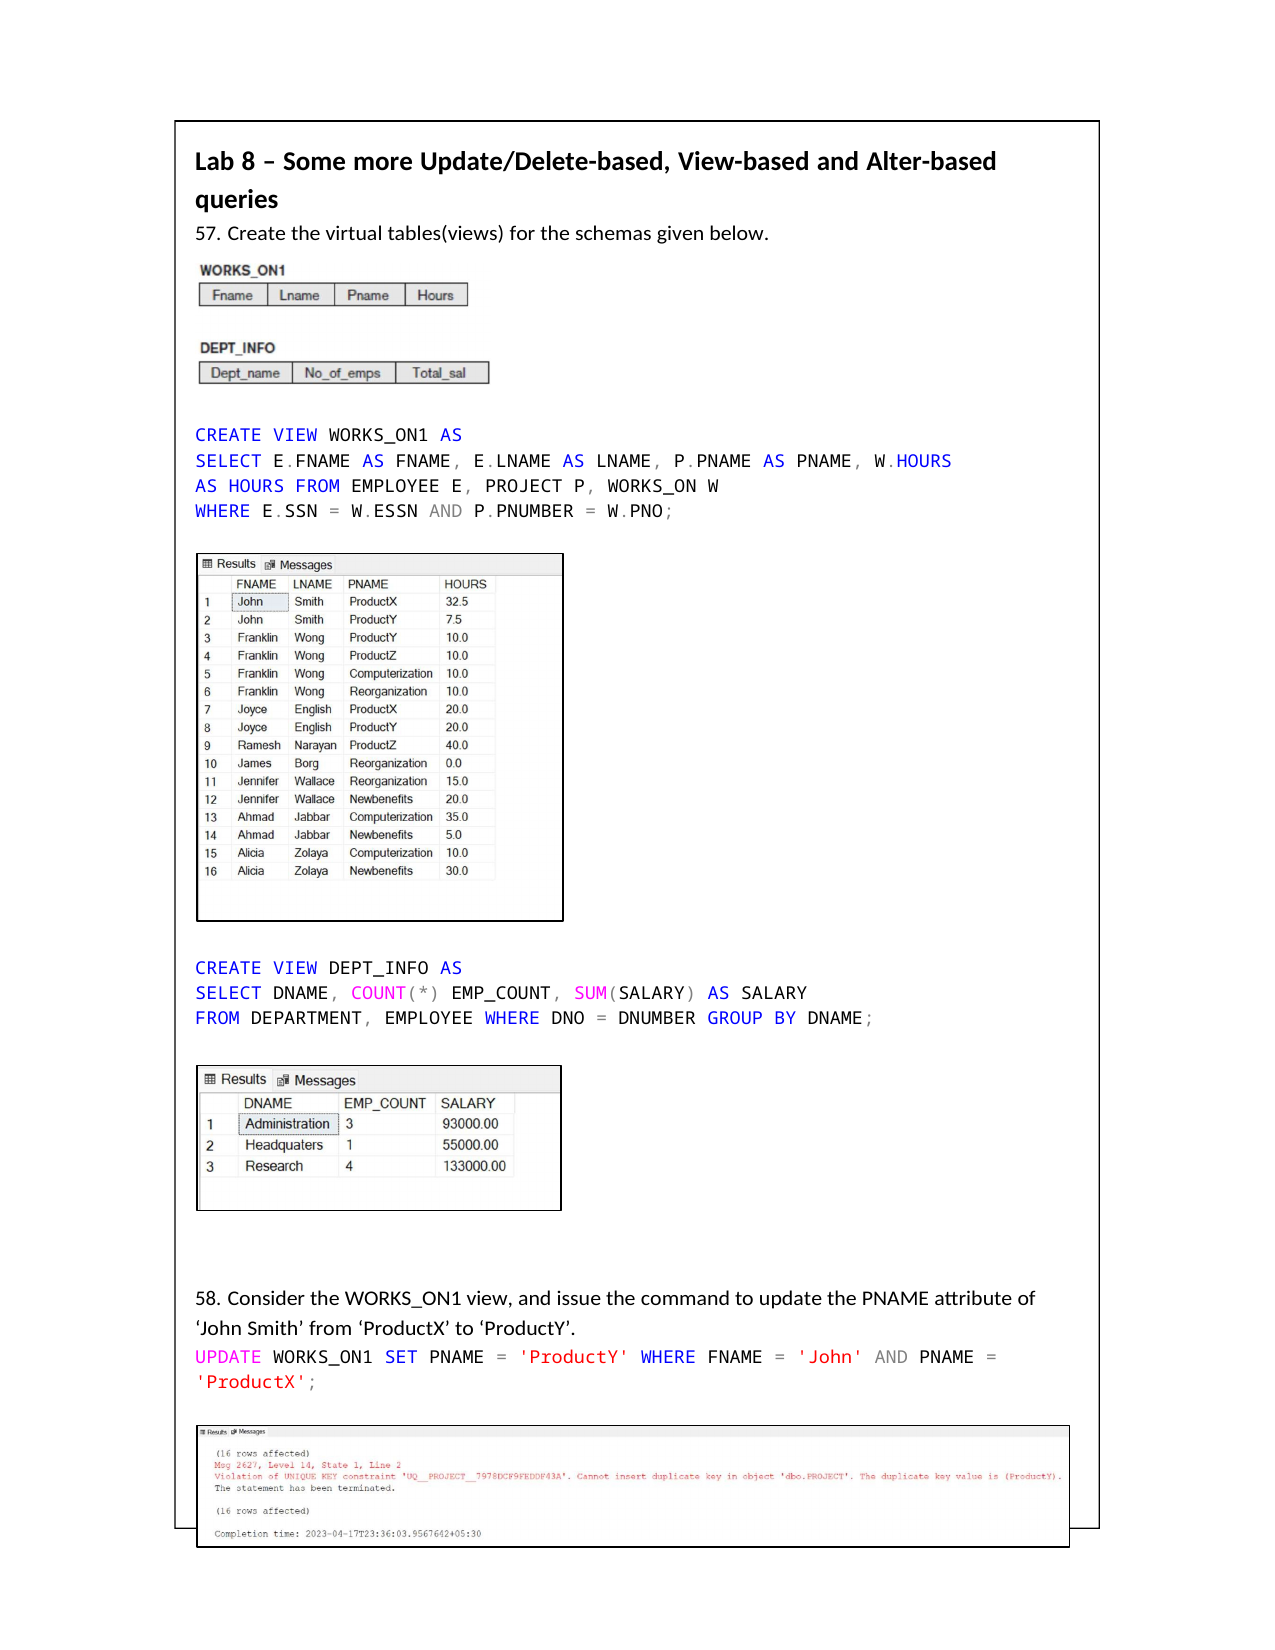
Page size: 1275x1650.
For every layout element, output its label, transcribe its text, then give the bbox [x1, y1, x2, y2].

subtitle Create the virtual tables(views) for the schemas given below. [195, 220, 1100, 246]
text SELECT E.FNAME AS FNAME, E.LNAME AS LNAME, P.PNAME AS PNAME, W.HOURS AS HOURS FROM EMPLOYEE E, PROJECT P, WORKS_ON W [195, 448, 984, 498]
text CREATE VIEW DEPT_INFO AS [195, 955, 1100, 979]
subtitle Lab 8 – Some more Update/Delete-based, View-based and Alter-based queries [195, 144, 999, 215]
text UPDATE WORKS_ON1 SET PNAME = 'ProductY' WHERE FNAME = 'John' AND PNAME = 'ProductX'; [195, 1345, 1100, 1393]
text WHERE E.SSN = W.ESSN AND P.PNUMBER = W.PNO; [195, 499, 1100, 523]
picture [198, 1066, 560, 1210]
text FROM DEPARTMENT, EMPLOYEE WHERE DNO = DNUMBER GROUP BY DNAME; [195, 1006, 1100, 1030]
subtitle Consider the WORKS_ON1 view, and issue the command to update the PNAME attribute of ‘John Smith’ from ‘ProductX’ to ‘ProductY’. [195, 1285, 1076, 1340]
text SELECT DNAME, COUNT(*) EMP_COUNT, SUM(SALARY) AS SALARY [195, 980, 1100, 1004]
picture [198, 1426, 1069, 1540]
picture [194, 263, 492, 385]
picture [198, 554, 562, 920]
text CREATE VIEW WORKS_ON1 AS [195, 423, 1100, 447]
